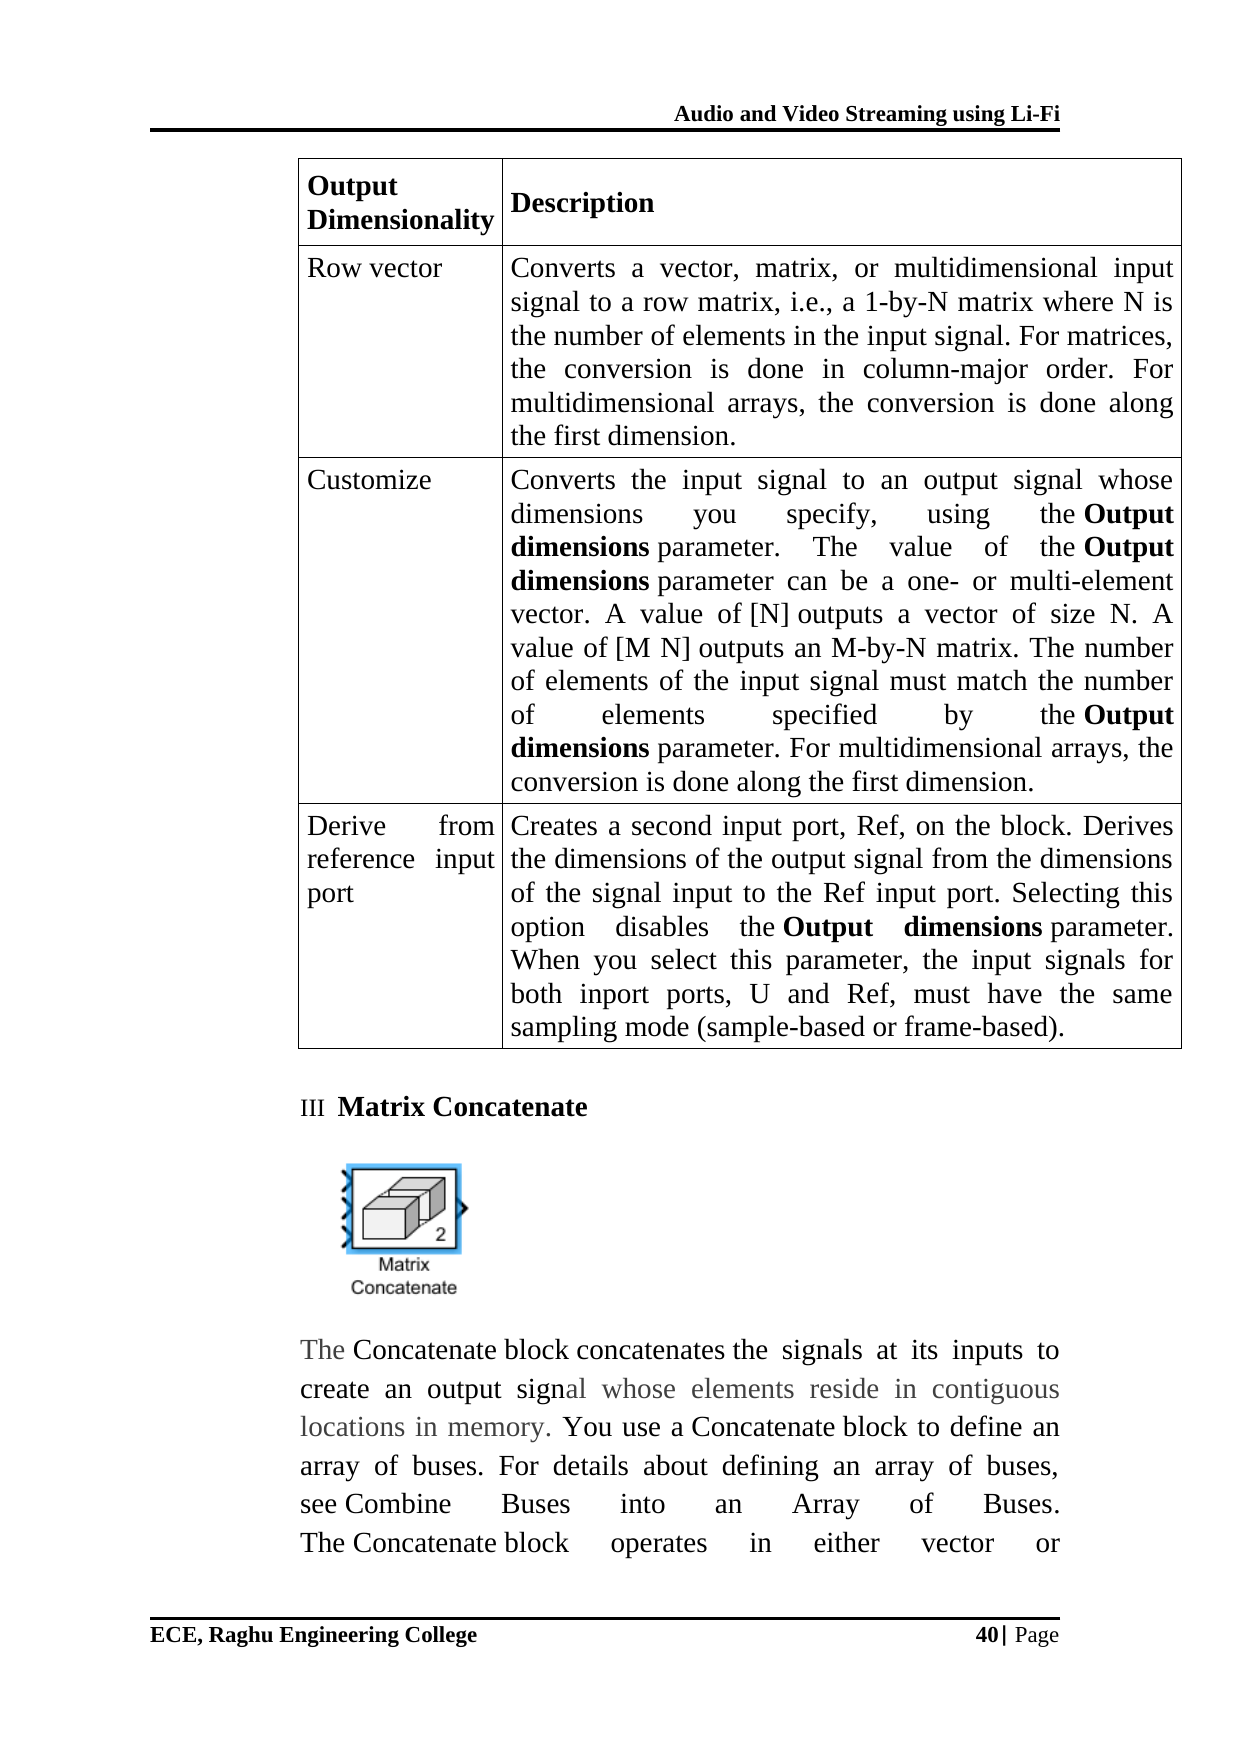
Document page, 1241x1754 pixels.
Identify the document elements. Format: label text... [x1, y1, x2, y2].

table_header Output Dimensionality [299, 159, 502, 245]
table_cell Customize [299, 458, 502, 802]
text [300, 1332, 1060, 1559]
table_header Description [503, 159, 1181, 245]
list Matrix Concatenate [300, 1089, 1060, 1122]
picture [300, 1148, 510, 1308]
table_cell Converts a vector, matrix, or multidimensional input signal to a row matrix, i.e., a 1-by-N matrix where N is the number of elements in the input signal. For matrices, the conversion is done in column-major order. For multidimensional arrays, the conversion is done along the first dimension. [503, 246, 1181, 457]
table_cell Converts the input signal to an output signal whose dimensions you specify, using the Output dimensions parameter. The value of the Output dimensions parameter can be a one- or multi-element vector. A value of [N] outputs a vector of size N. A value of [M N] outputs an M-by-N matrix. The number of elements of the input signal must match the number of elements specified by the Output dimensions parameter. For multidimensional arrays, the conversion is done along the first dimension. [503, 458, 1181, 802]
table_cell Derive from reference input port [299, 804, 502, 1048]
table_cell Creates a second input port, Ref, on the block. Derives the dimensions of the output signal from the dimensions of the signal input to the Ref input port. Selecting this option disables the Output dimensions parameter. When you select this parameter, the input signals for both inport ports, U and Ref, must have the same sampling mode (sample-based or frame-based). [503, 804, 1181, 1048]
table_cell Row vector [299, 246, 502, 457]
